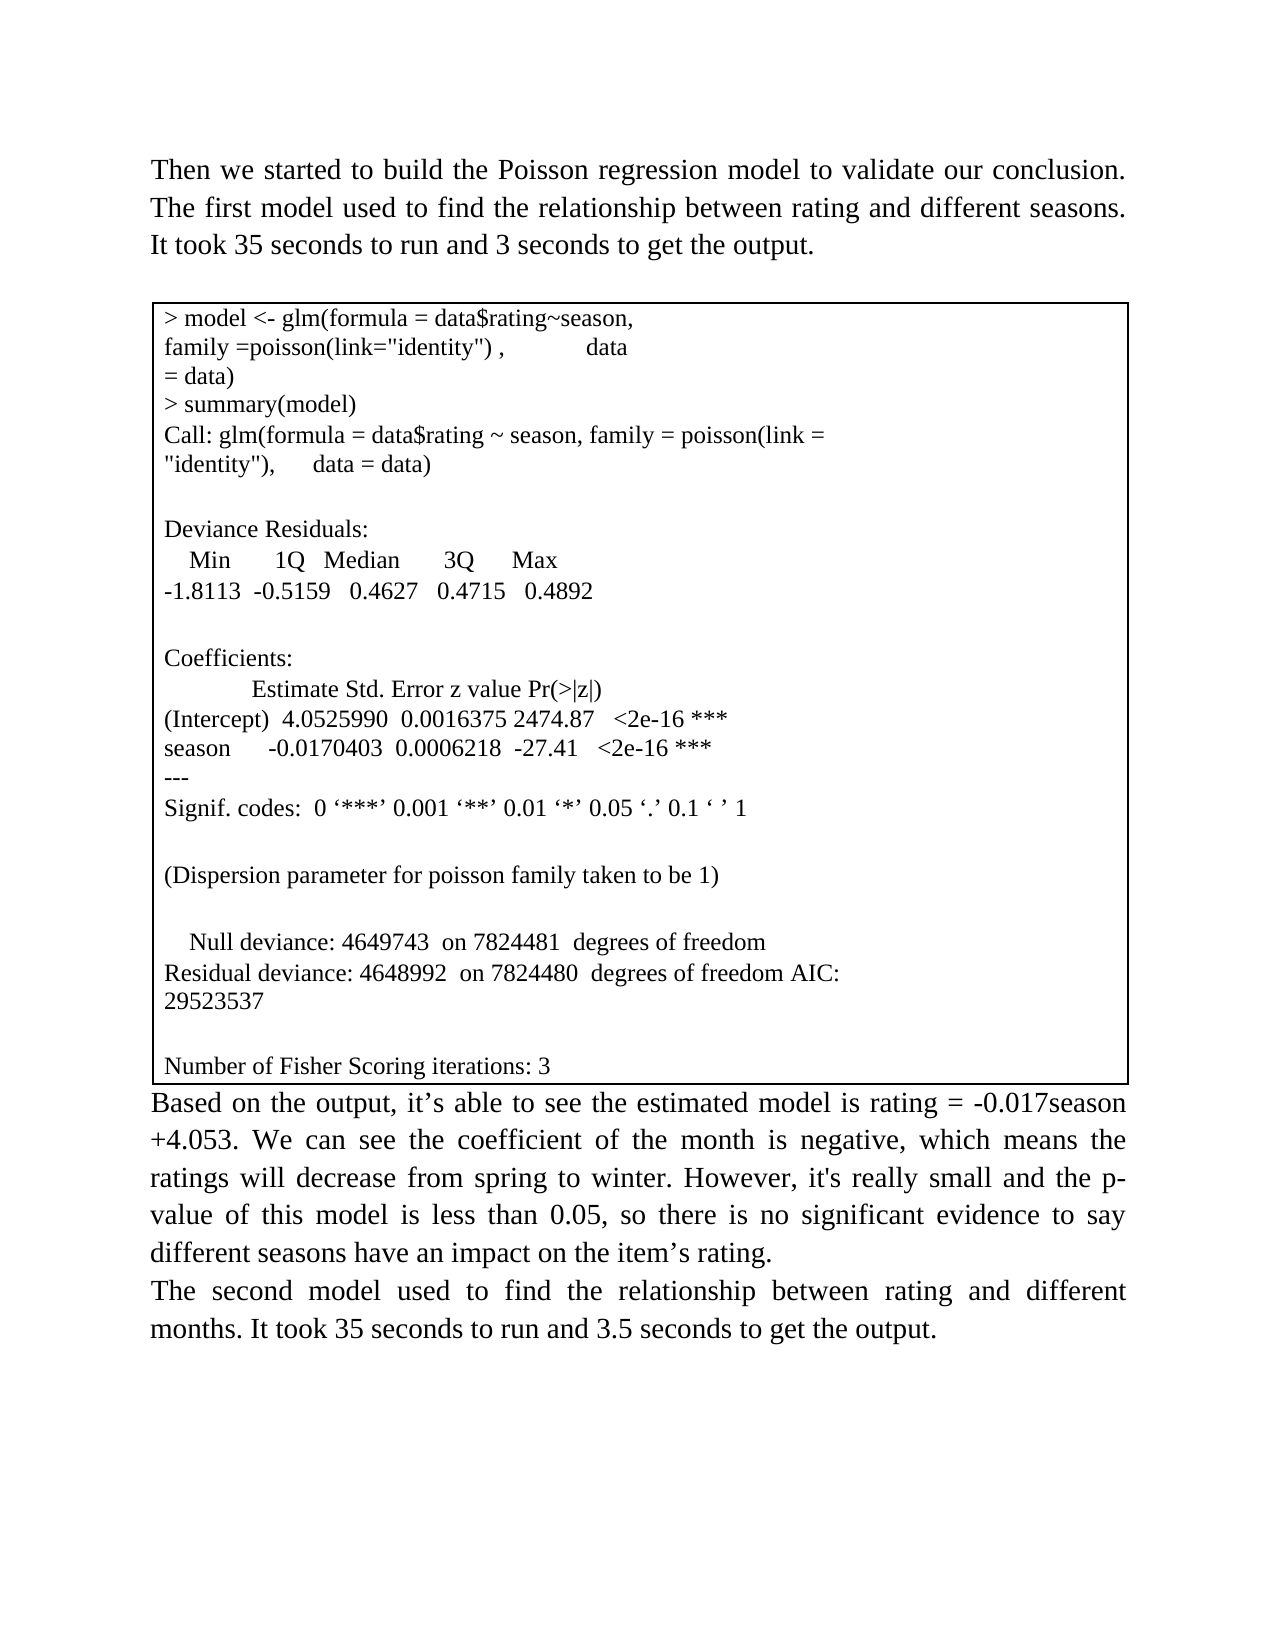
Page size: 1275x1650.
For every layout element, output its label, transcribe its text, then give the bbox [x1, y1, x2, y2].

table_header > model <- glm(formula = data$rating~season, family =poisson(link="identity") , data = data) > summary(model) Call: glm(formula = data$rating ~ season, family = poisson(link = "identity"), data = data) Deviance Residuals: Min 1Q Median 3Q Max -1.8113 -0.5159 0.4627 0.4715 0.4892 Coefficients: Estimate Std. Error z value Pr(>|z|) (Intercept) 4.0525990 0.0016375 2474.87 <2e-16 *** season -0.0170403 0.0006218 -27.41 <2e-16 *** --- Signif. codes: 0 ‘***’ 0.001 ‘**’ 0.01 ‘*’ 0.05 ‘.’ 0.1 ‘ ’ 1 (Dispersion parameter for poisson family taken to be 1) Null deviance: 4649743 on 7824481 degrees of freedom Residual deviance: 4648992 on 7824480 degrees of freedom AIC: 29523537 Number of Fisher Scoring iterations: 3 [154, 304, 1127, 1083]
text Based on the output, it’s able to see the estimated model is rating = -0.017season +4.053. We can see the coefficient of the month is negative, which means the ratings will decrease from spring to winter. However, it's really small and the p-value of this model is less than 0.05, so there is no significant evidence to say different seasons have an impact on the item’s rating. [150, 1085, 1127, 1268]
text The second model used to find the relationship between rating and different months. It took 35 seconds to run and 3.5 seconds to get the output. [150, 1273, 1127, 1344]
text Then we started to build the Poisson regression model to validate our conclusion. The first model used to find the relationship between rating and different seasons. It took 35 seconds to run and 3 seconds to get the output. [150, 152, 1127, 261]
